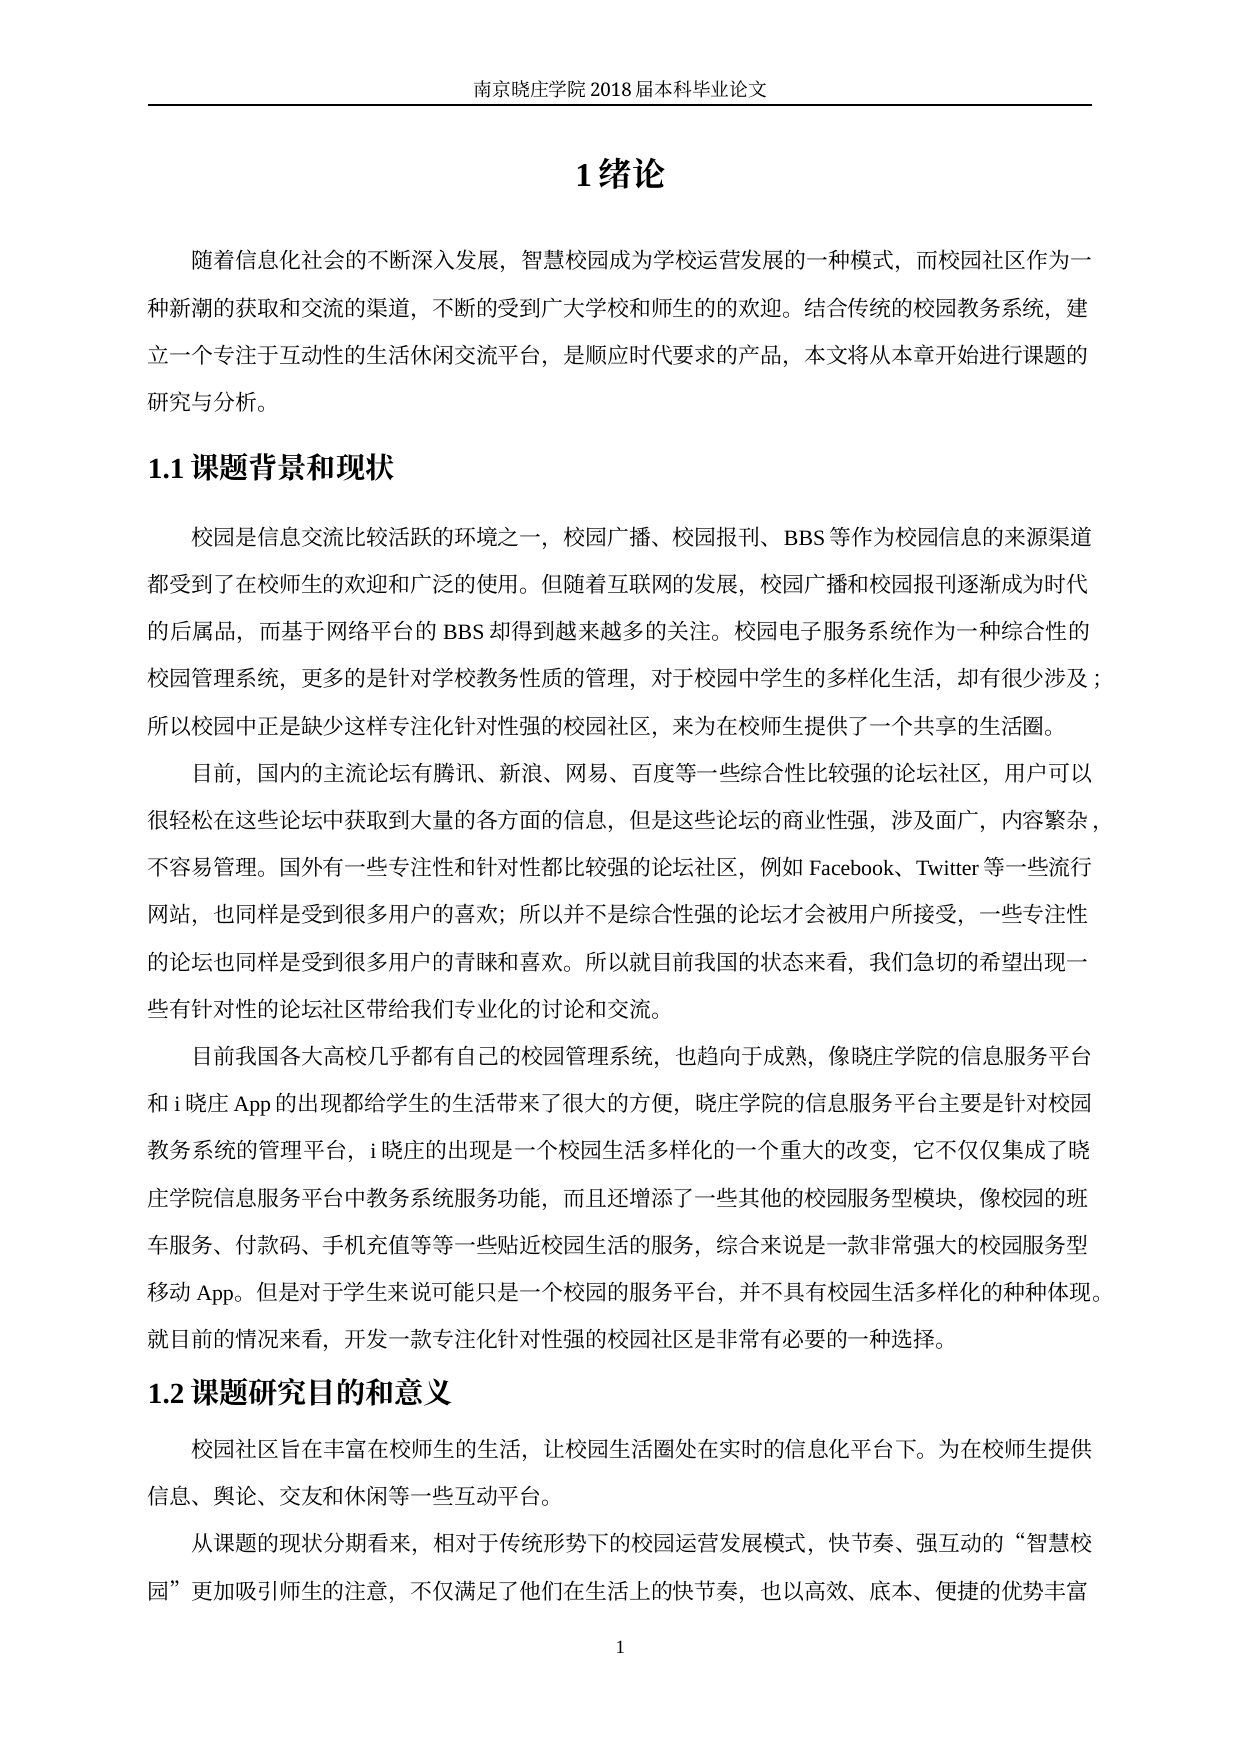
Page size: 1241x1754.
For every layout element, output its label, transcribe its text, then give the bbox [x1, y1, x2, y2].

subtitle 1绪论 [148, 148, 1092, 196]
text 校园是信息交流比较活跃的环境之一，校园广播、校园报刊、BBS等作为校园信息的来源渠道都受到了在校师生的欢迎和广泛的使用。但随着互联网的发展，校园广播和校园报刊逐渐成为时代的后属品，而基于网络平台的BBS却得到越来越多的关注。校园电子服务系统作为一种综合性的校园管理系统，更多的是针对学校教务性质的管理，对于校园中学生的多样化生活，却有很少涉及；所以校园中正是缺少这样专注化针对性强的校园社区，来为在校师生提供了一个共享的生活圈。 [148, 520, 1092, 740]
text 目前我国各大高校几乎都有自己的校园管理系统，也趋向于成熟，像晓庄学院的信息服务平台和i晓庄App的出现都给学生的生活带来了很大的方便，晓庄学院的信息服务平台主要是针对校园教务系统的管理平台，i晓庄的出现是一个校园生活多样化的一个重大的改变，它不仅仅集成了晓庄学院信息服务平台中教务系统服务功能，而且还增添了一些其他的校园服务型模块，像校园的班车服务、付款码、手机充值等等一些贴近校园生活的服务，综合来说是一款非常强大的校园服务型移动App。但是对于学生来说可能只是一个校园的服务平台，并不具有校园生活多样化的种种体现。就目前的情况来看，开发一款专注化针对性强的校园社区是非常有必要的一种选择。 [148, 1039, 1092, 1354]
text 校园社区旨在丰富在校师生的生活，让校园生活圈处在实时的信息化平台下。为在校师生提供信息、舆论、交友和休闲等一些互动平台。 [148, 1432, 1092, 1511]
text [148, 1527, 1092, 1605]
subtitle 1.1课题背景和现状 [148, 445, 1092, 487]
text 目前，国内的主流论坛有腾讯、新浪、网易、百度等一些综合性比较强的论坛社区，用户可以很轻松在这些论坛中获取到大量的各方面的信息，但是这些论坛的商业性强，涉及面广，内容繁杂，不容易管理。国外有一些专注性和针对性都比较强的论坛社区，例如Facebook、Twitter等一些流行网站，也同样是受到很多用户的喜欢；所以并不是综合性强的论坛才会被用户所接受，一些专注性的论坛也同样是受到很多用户的青睐和喜欢。所以就目前我国的状态来看，我们急切的希望出现一些有针对性的论坛社区带给我们专业化的讨论和交流。 [148, 756, 1092, 1023]
text 随着信息化社会的不断深入发展，智慧校园成为学校运营发展的一种模式，而校园社区作为一种新潮的获取和交流的渠道，不断的受到广大学校和师生的的欢迎。结合传统的校园教务系统，建立一个专注于互动性的生活休闲交流平台，是顺应时代要求的产品，本文将从本章开始进行课题的研究与分析。 [148, 243, 1092, 417]
subtitle 1.2课题研究目的和意义 [148, 1369, 1092, 1411]
